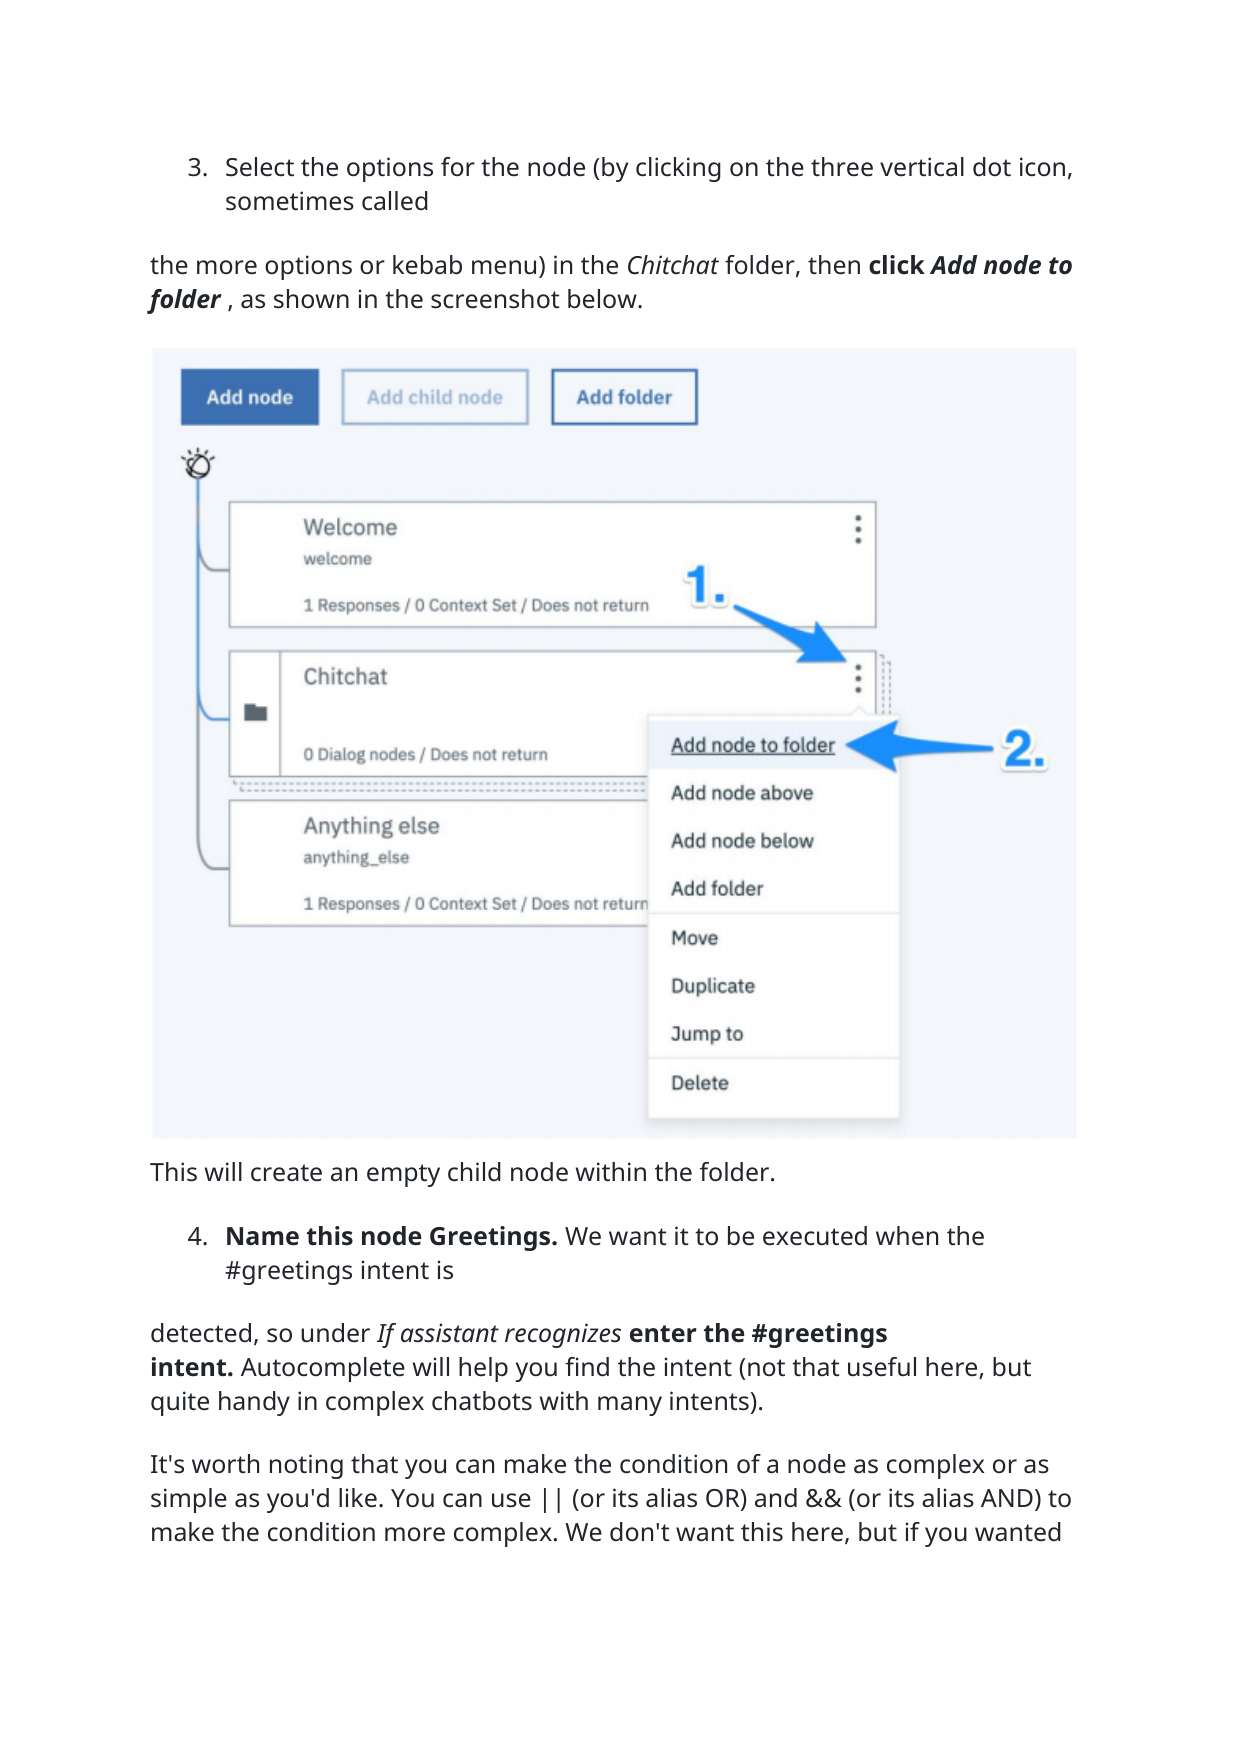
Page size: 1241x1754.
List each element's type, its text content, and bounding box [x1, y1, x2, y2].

list Select the options for the node (by clicking on the three vertical dot icon, sometimes called [187, 150, 1090, 218]
text the more options or kebab menu) in the Chitchat folder, then click Add node to folder , as shown in the screenshot below. [150, 247, 1090, 315]
picture [150, 344, 1088, 1156]
list Name this node Greetings. We want it to be executed when the #greetings intent is [187, 1218, 1090, 1286]
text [150, 1447, 1090, 1549]
text detected, so under If assistant recognizes enter the #greetings intent. Autocomplete will help you find the intent (not that useful here, but quite handy in complex chatbots with many intents). [150, 1316, 1090, 1418]
text This will create an empty child node within the folder. [150, 1155, 1090, 1189]
